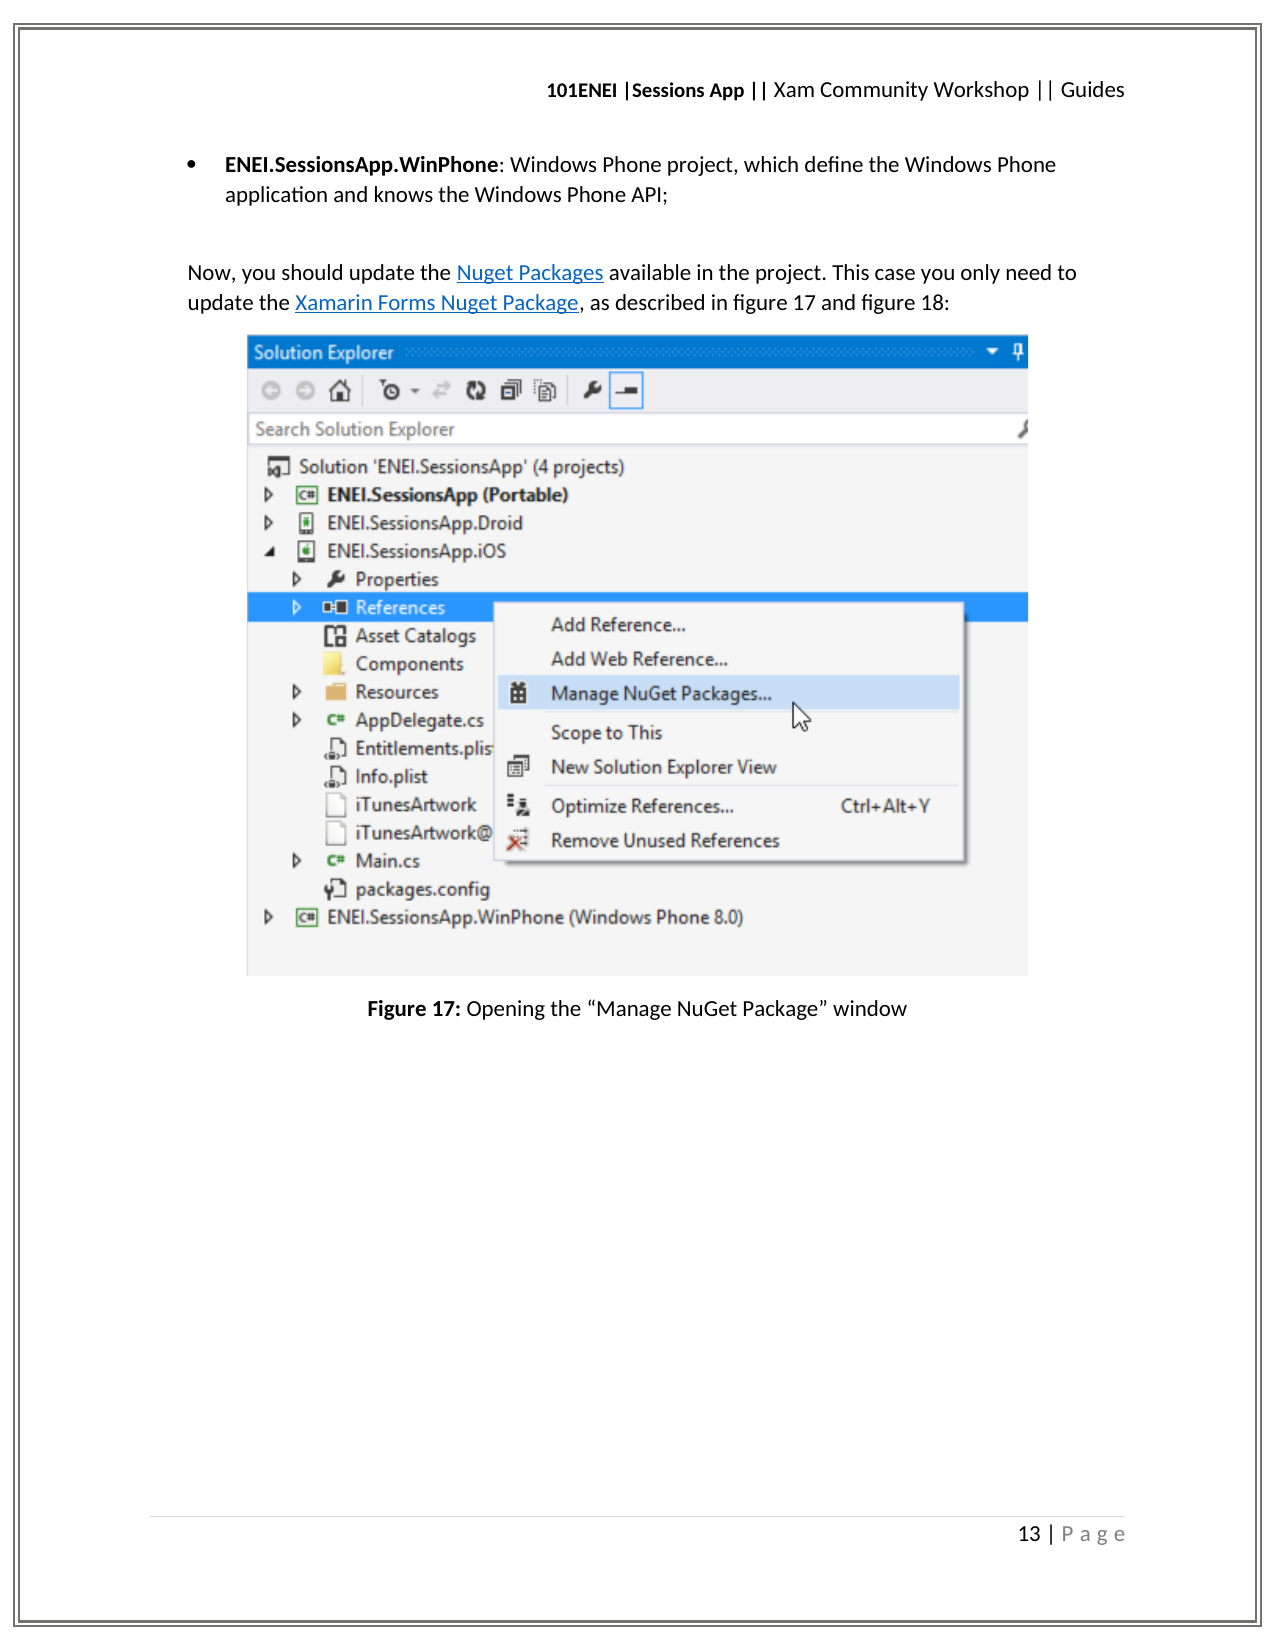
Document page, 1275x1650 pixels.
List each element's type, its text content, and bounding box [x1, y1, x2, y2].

text Now, you should update the Nuget Packages available in the project. This case you only need to update the Xamarin Forms Nuget Package, as described in figure 17 and figure 18: [187, 258, 1125, 316]
text Figure 17: Opening the “Manage NuGet Package” window [150, 994, 1125, 1022]
picture [246, 334, 1029, 976]
list ENEI.SessionsApp.WinPhone: Windows Phone project, which define the Windows Phone application and knows the Windows Phone API; [187, 150, 1125, 209]
